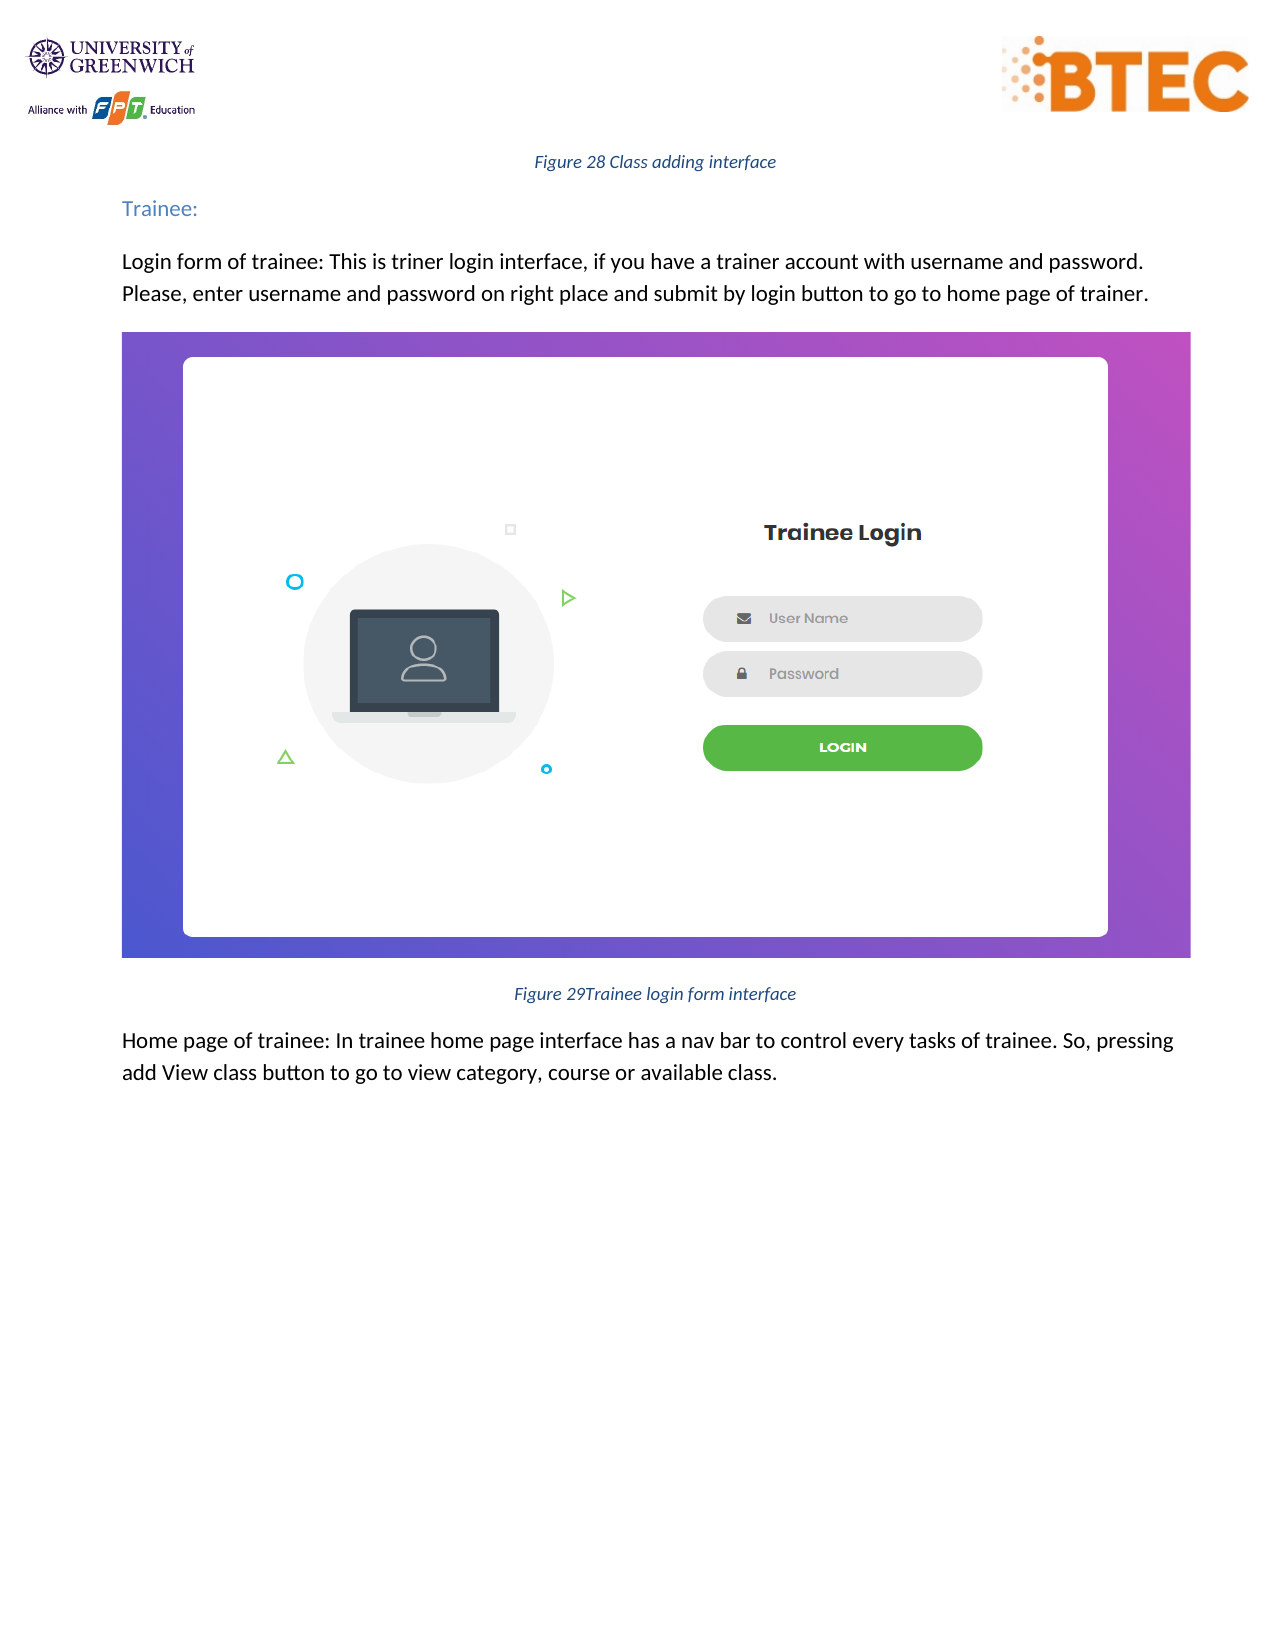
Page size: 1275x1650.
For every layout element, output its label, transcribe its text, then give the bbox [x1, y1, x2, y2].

picture [14, 25, 207, 136]
text Home page of trainee: In trainee home page interface has a nav bar to control every tasks of trainee. So, pressing add View class button to go to view category, course or available class. [122, 1026, 1191, 1086]
picture [121, 332, 1191, 958]
text Trainee: [122, 194, 1191, 222]
text Login form of trainee: This is triner login interface, if you have a trainer account with username and password. Please, enter username and password on right place and submit by login button to go to home page of trainer. [122, 247, 1191, 307]
picture [1001, 36, 1249, 112]
